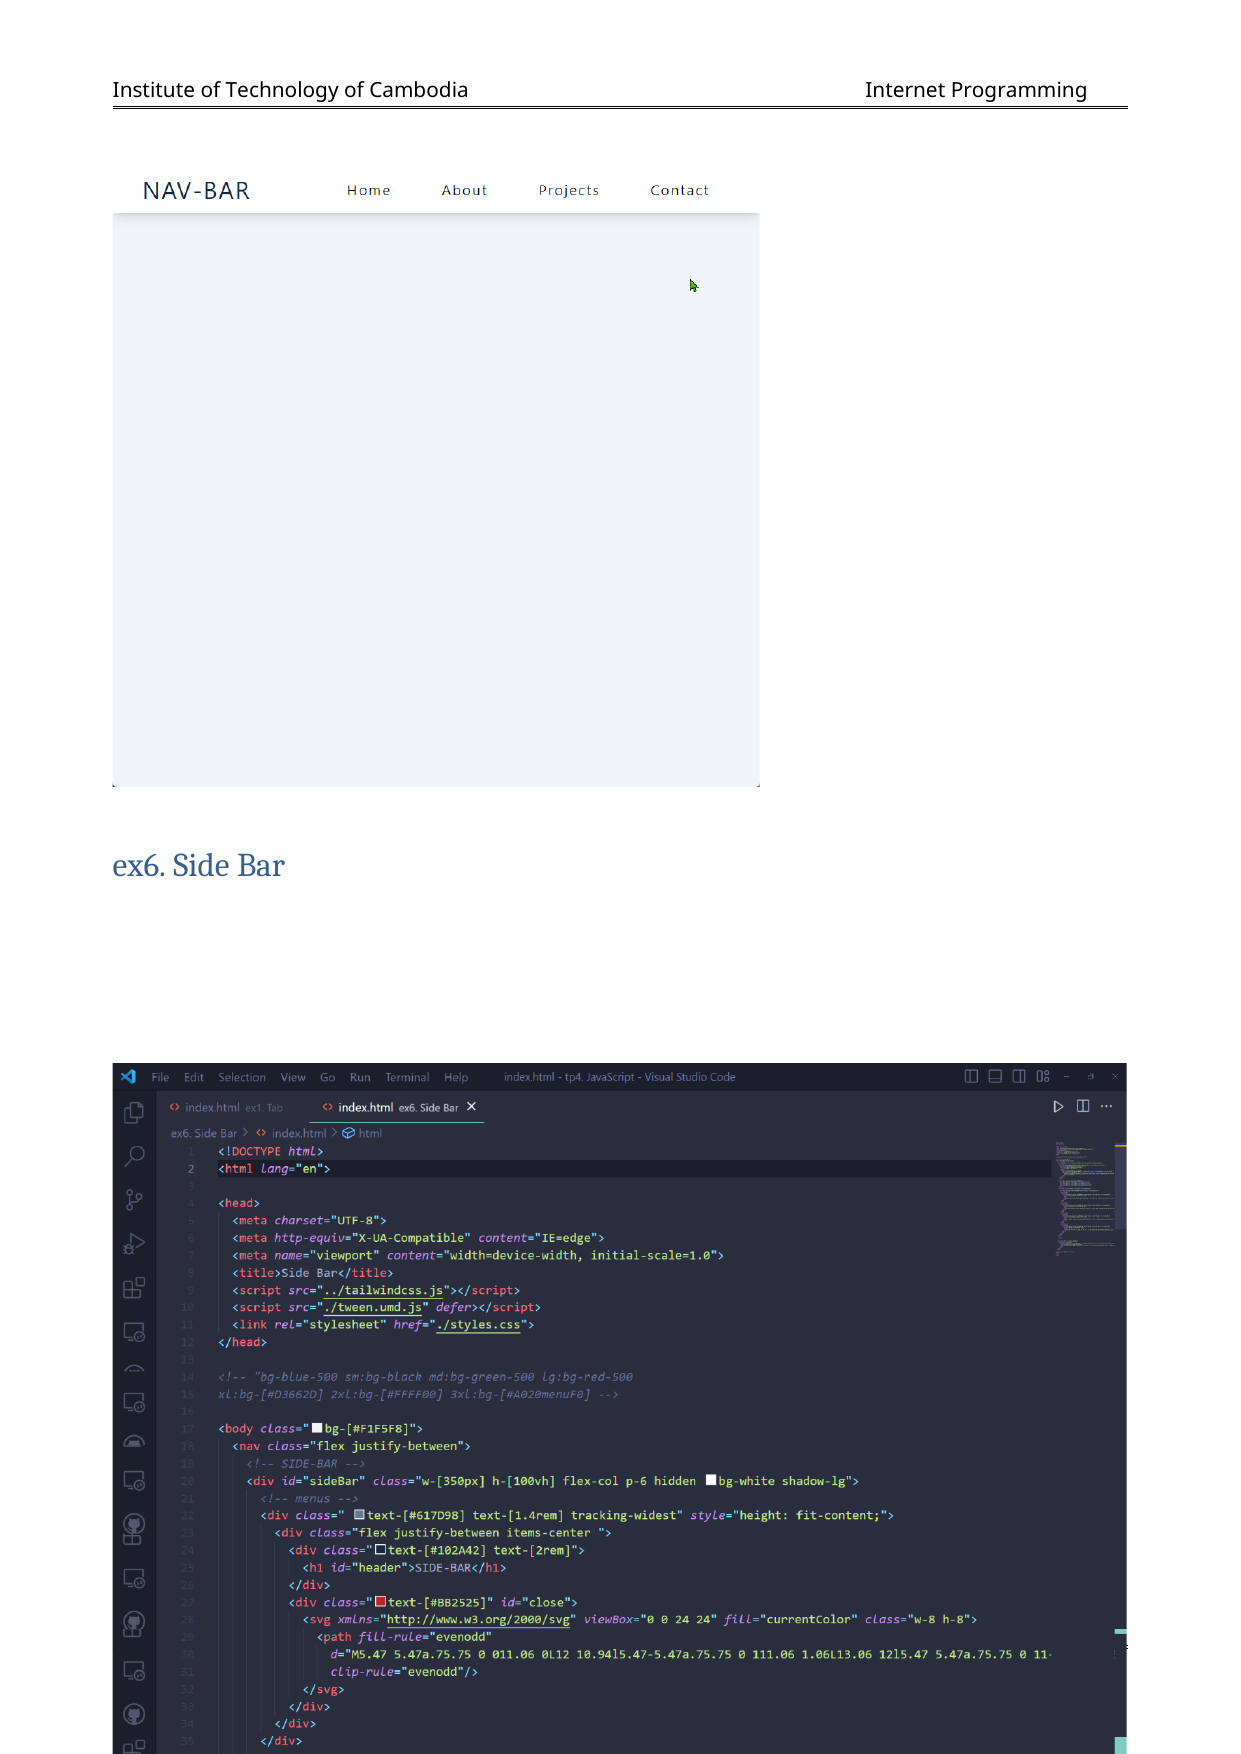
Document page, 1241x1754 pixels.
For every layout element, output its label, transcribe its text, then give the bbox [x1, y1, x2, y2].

picture [112, 1063, 1127, 1754]
subtitle ex6. Side Bar [112, 846, 1128, 884]
picture [112, 153, 760, 787]
